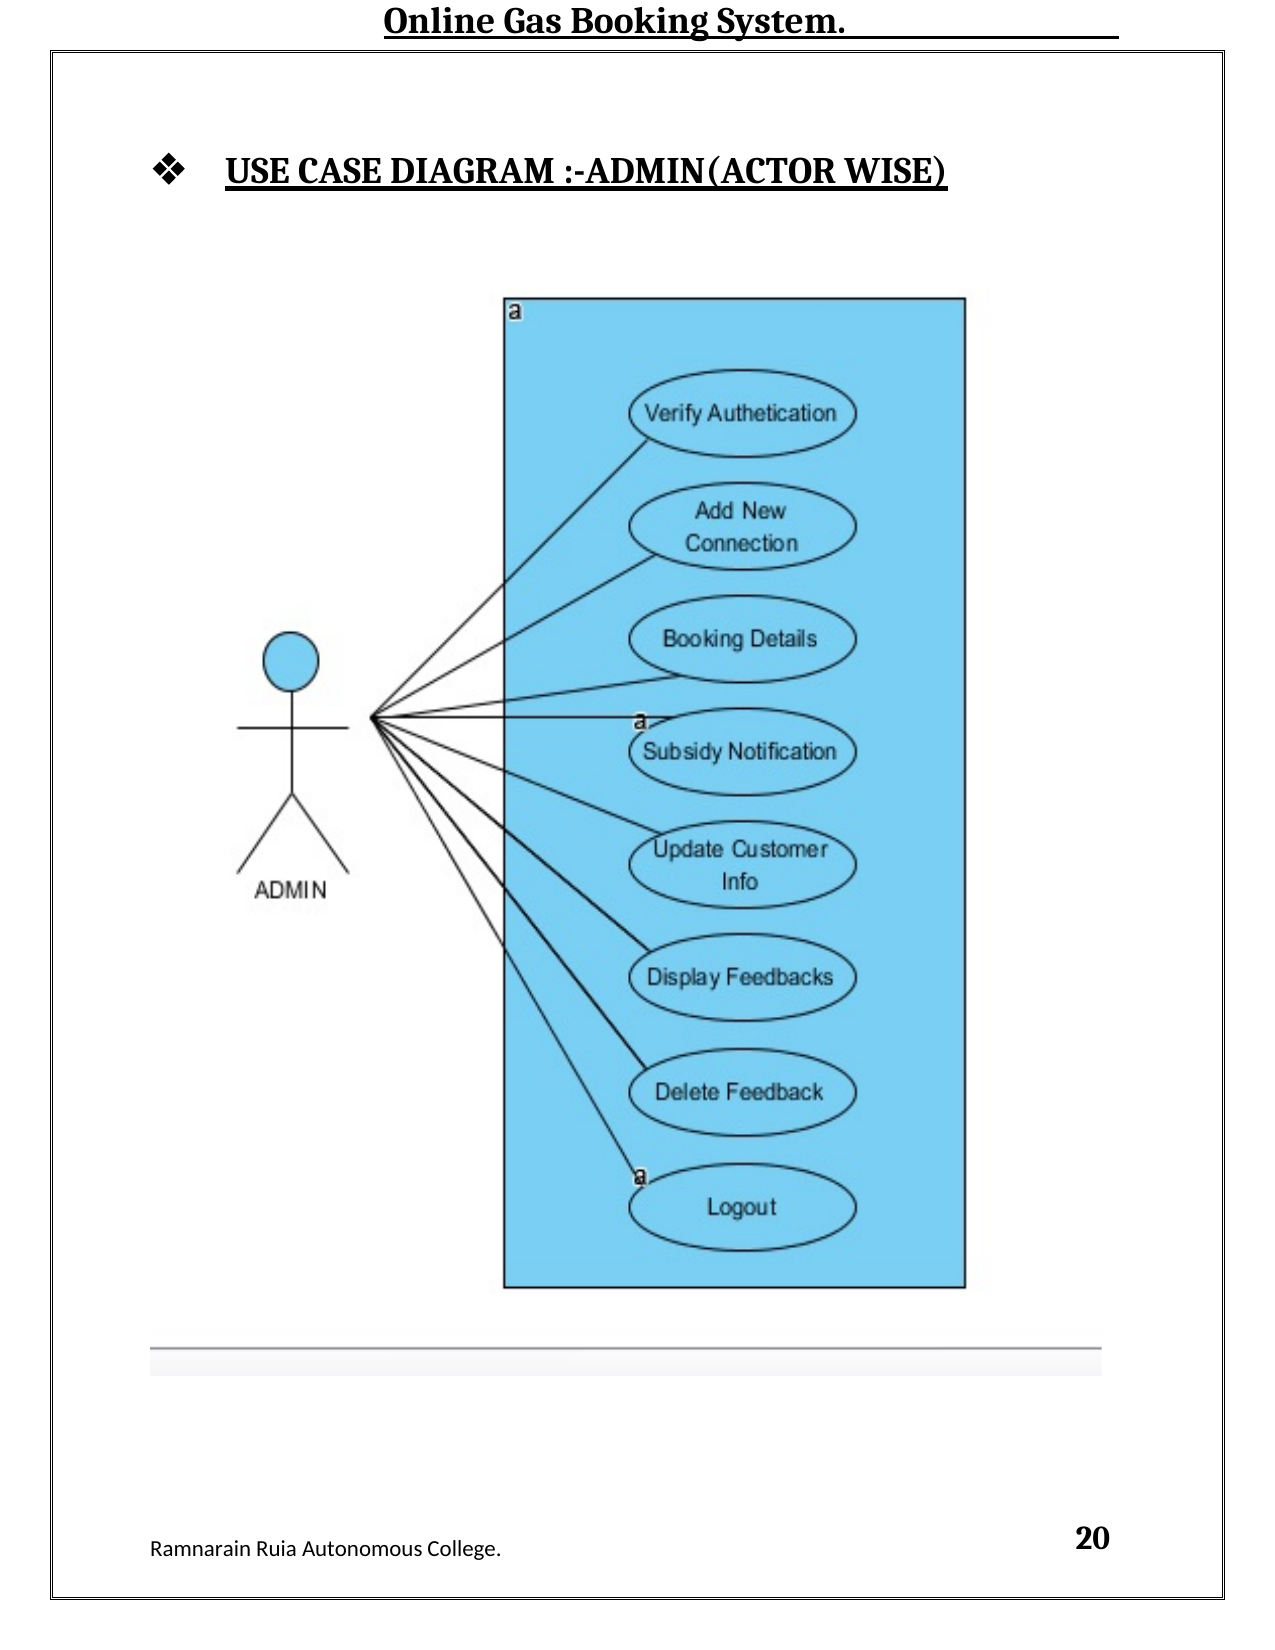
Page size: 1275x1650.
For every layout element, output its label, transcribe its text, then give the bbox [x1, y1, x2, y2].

picture [150, 220, 1102, 1376]
list USE CASE DIAGRAM :-ADMIN(ACTOR WISE) [150, 150, 1125, 193]
